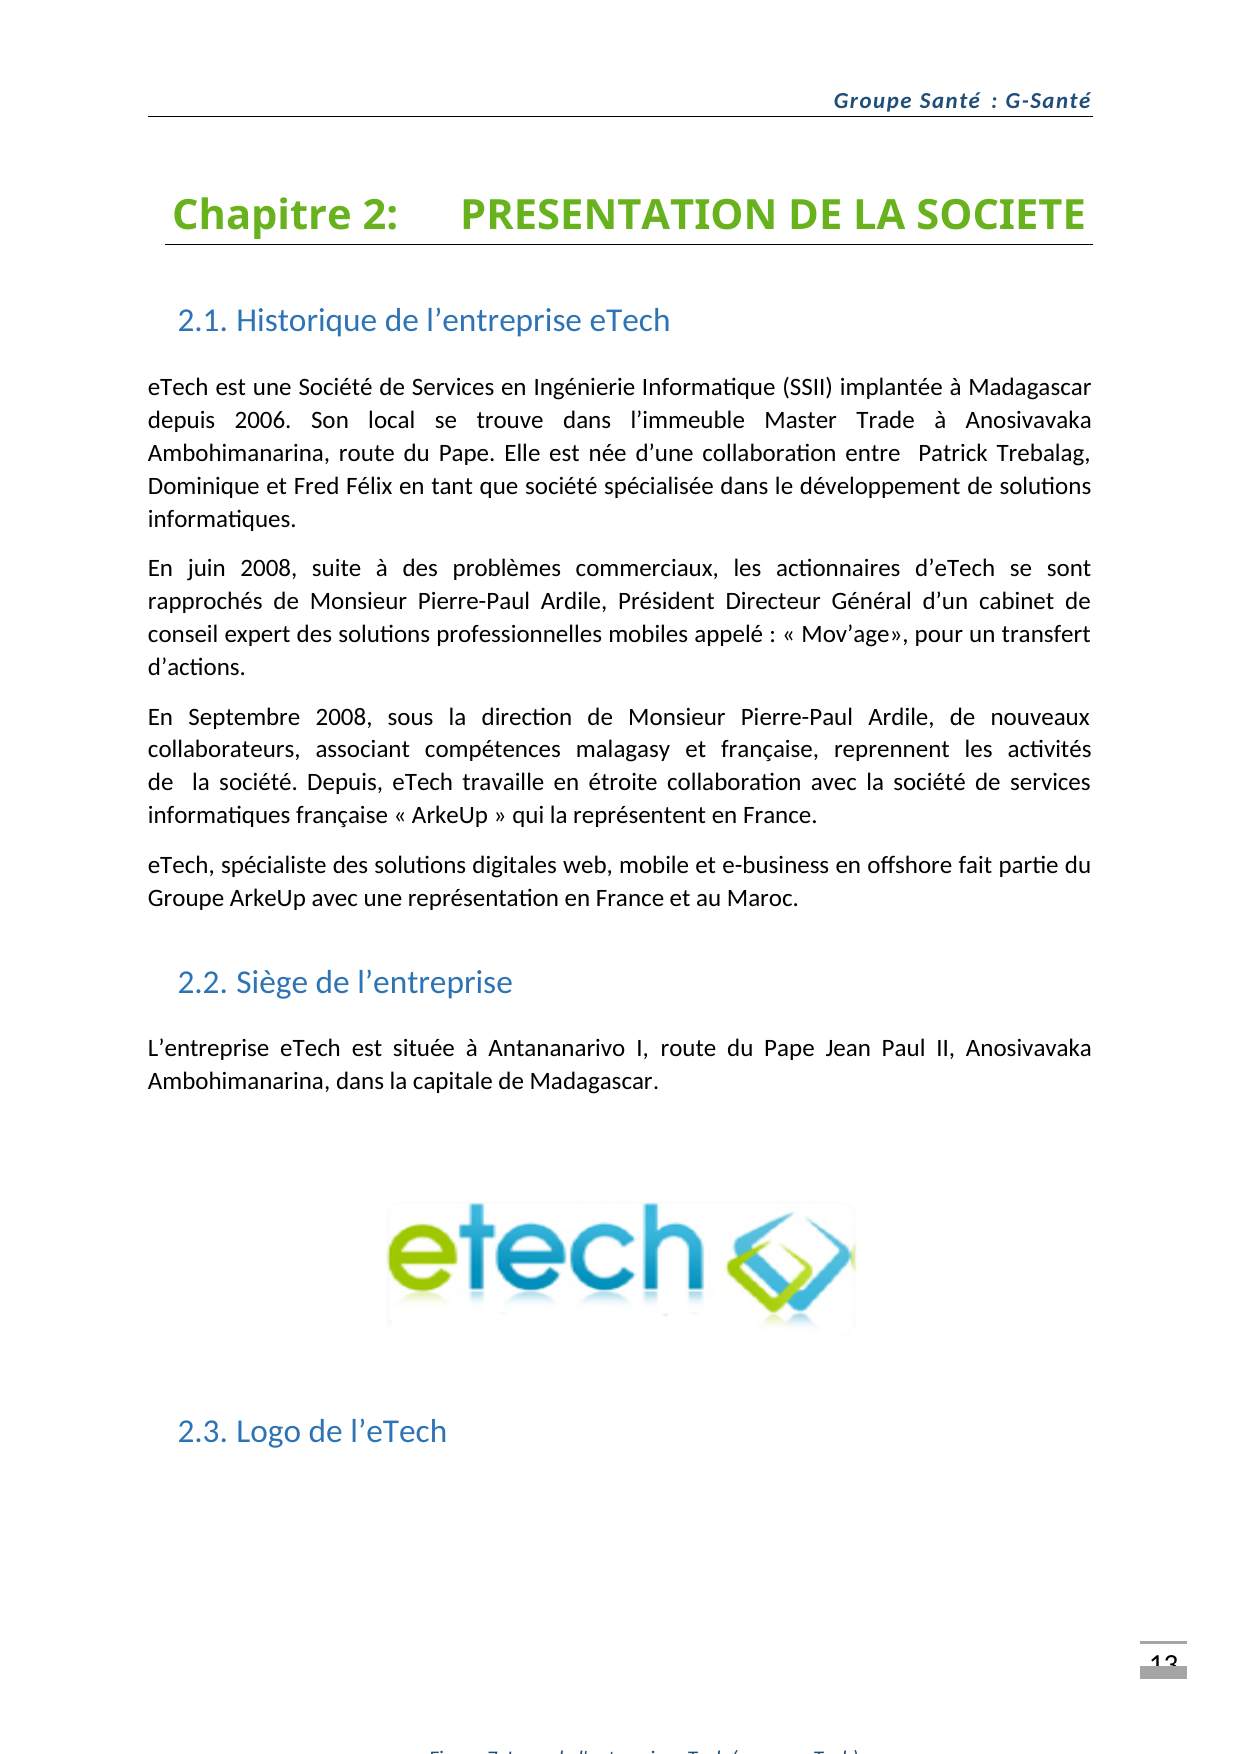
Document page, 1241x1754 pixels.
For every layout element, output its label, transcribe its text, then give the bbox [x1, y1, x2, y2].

subtitle Siège de l’entreprise [177, 961, 1093, 1001]
text En Septembre 2008, sous la direction de Monsieur Pierre-Paul Ardile, de nouveaux collaborateurs, associant compétences malagasy et française, reprennent les activités de la société. Depuis, eTech travaille en étroite collaboration avec la société de services informatiques française « ArkeUp » qui la représentent en France. [148, 701, 1093, 830]
picture [378, 1179, 912, 1357]
subtitle Historique de l’entreprise eTech [177, 299, 1093, 340]
text eTech, spécialiste des solutions digitales web, mobile et e-business en offshore fait partie du Groupe ArkeUp avec une représentation en France et au Maroc. [148, 849, 1093, 912]
text eTech est une Société de Services en Ingénierie Informatique (SSII) implantée à Madagascar depuis 2006. Son local se trouve dans l’immeuble Master Trade à Anosivavaka Ambohimanarina, route du Pape. Elle est née d’une collaboration entre Patrick Trebalag, Dominique et Fred Félix en tant que société spécialisée dans le développement de solutions informatiques. [148, 371, 1093, 533]
subtitle PRESENTATION DE LA SOCIETE [165, 185, 1093, 244]
text L’entreprise eTech est située à Antananarivo I, route du Pape Jean Paul II, Anosivavaka Ambohimanarina, dans la capitale de Madagascar. [148, 1032, 1093, 1096]
text En juin 2008, suite à des problèmes commerciaux, les actionnaires d’eTech se sont rapprochés de Monsieur Pierre-Paul Ardile, Président Directeur Général d’un cabinet de conseil expert des solutions professionnelles mobiles appelé : « Mov’age», pour un transfert d’actions. [148, 552, 1093, 682]
